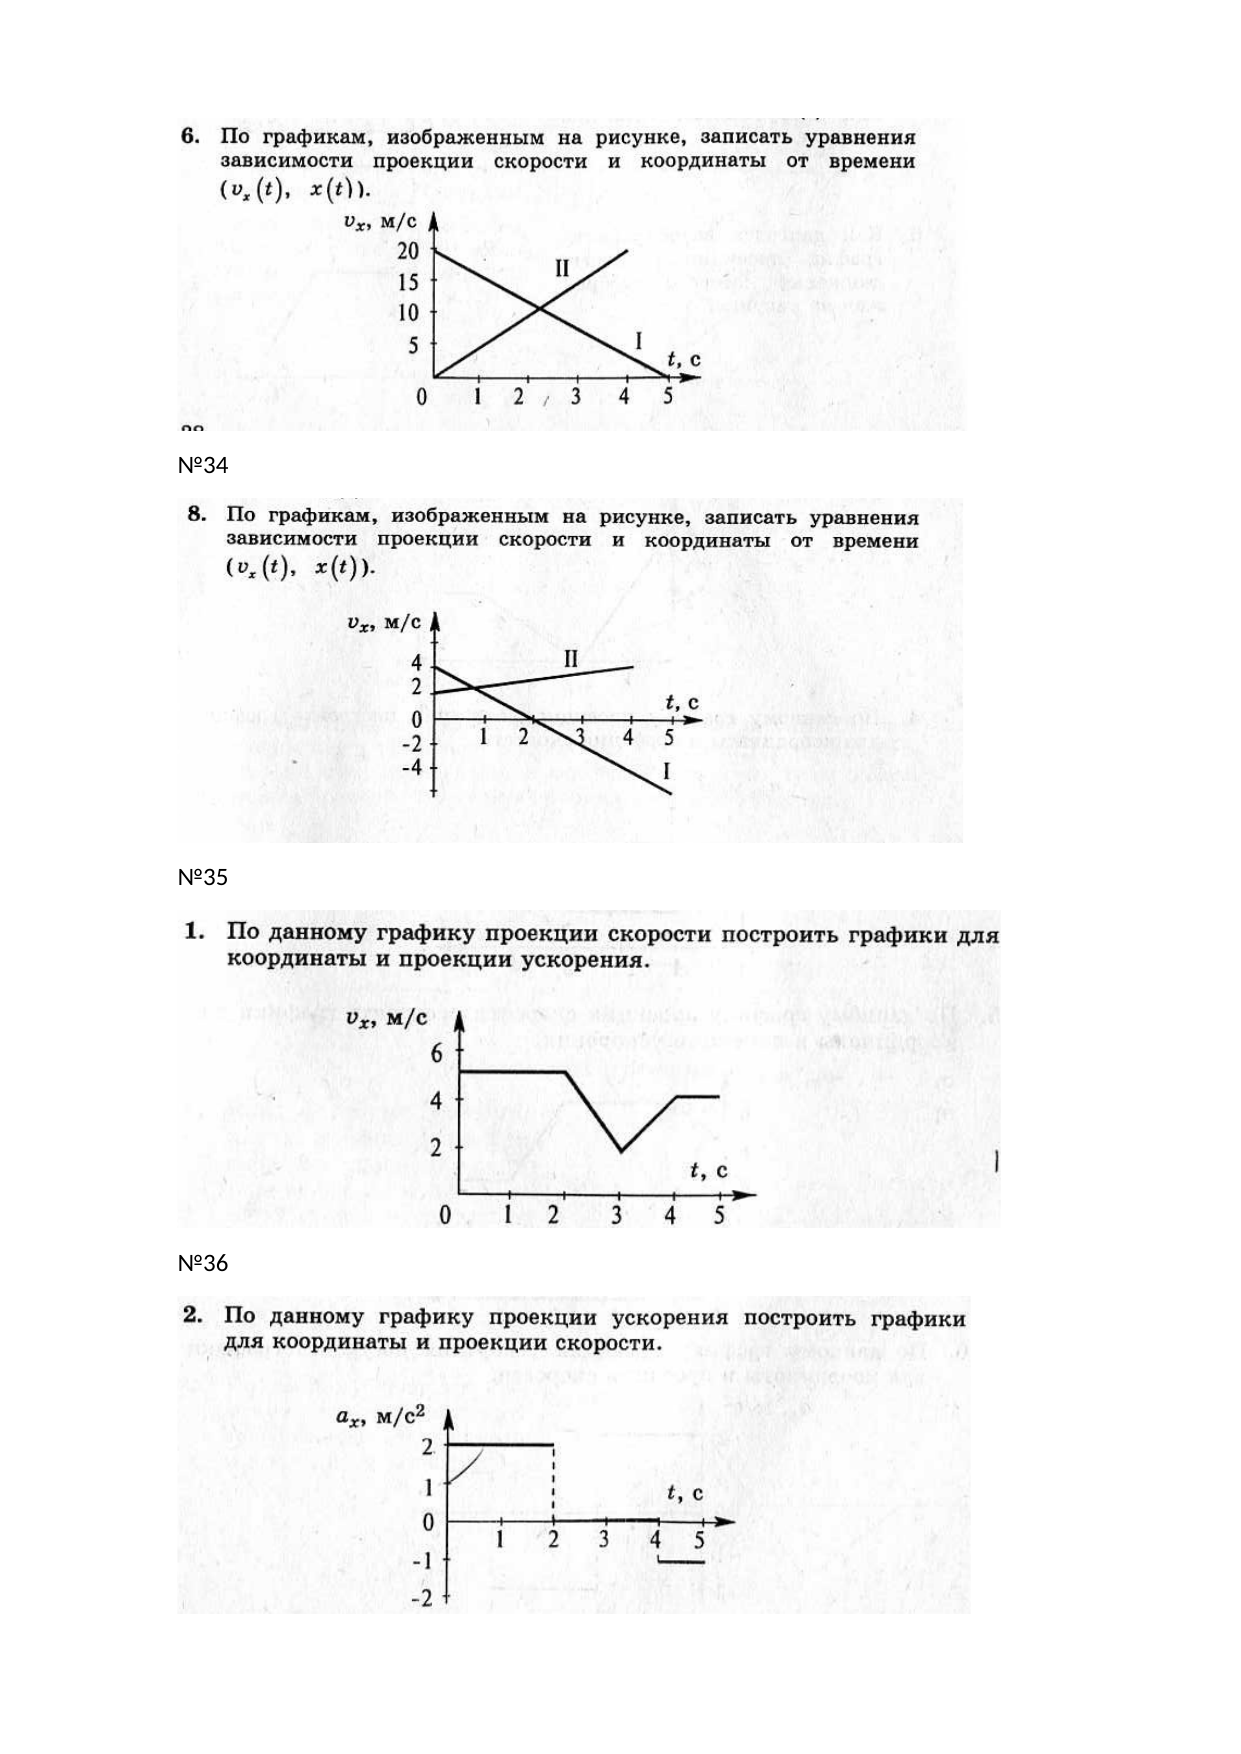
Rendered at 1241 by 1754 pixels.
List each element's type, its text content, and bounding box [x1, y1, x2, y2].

text №36 [177, 1247, 1152, 1277]
text №34 [177, 449, 1152, 479]
text №35 [177, 861, 1152, 892]
